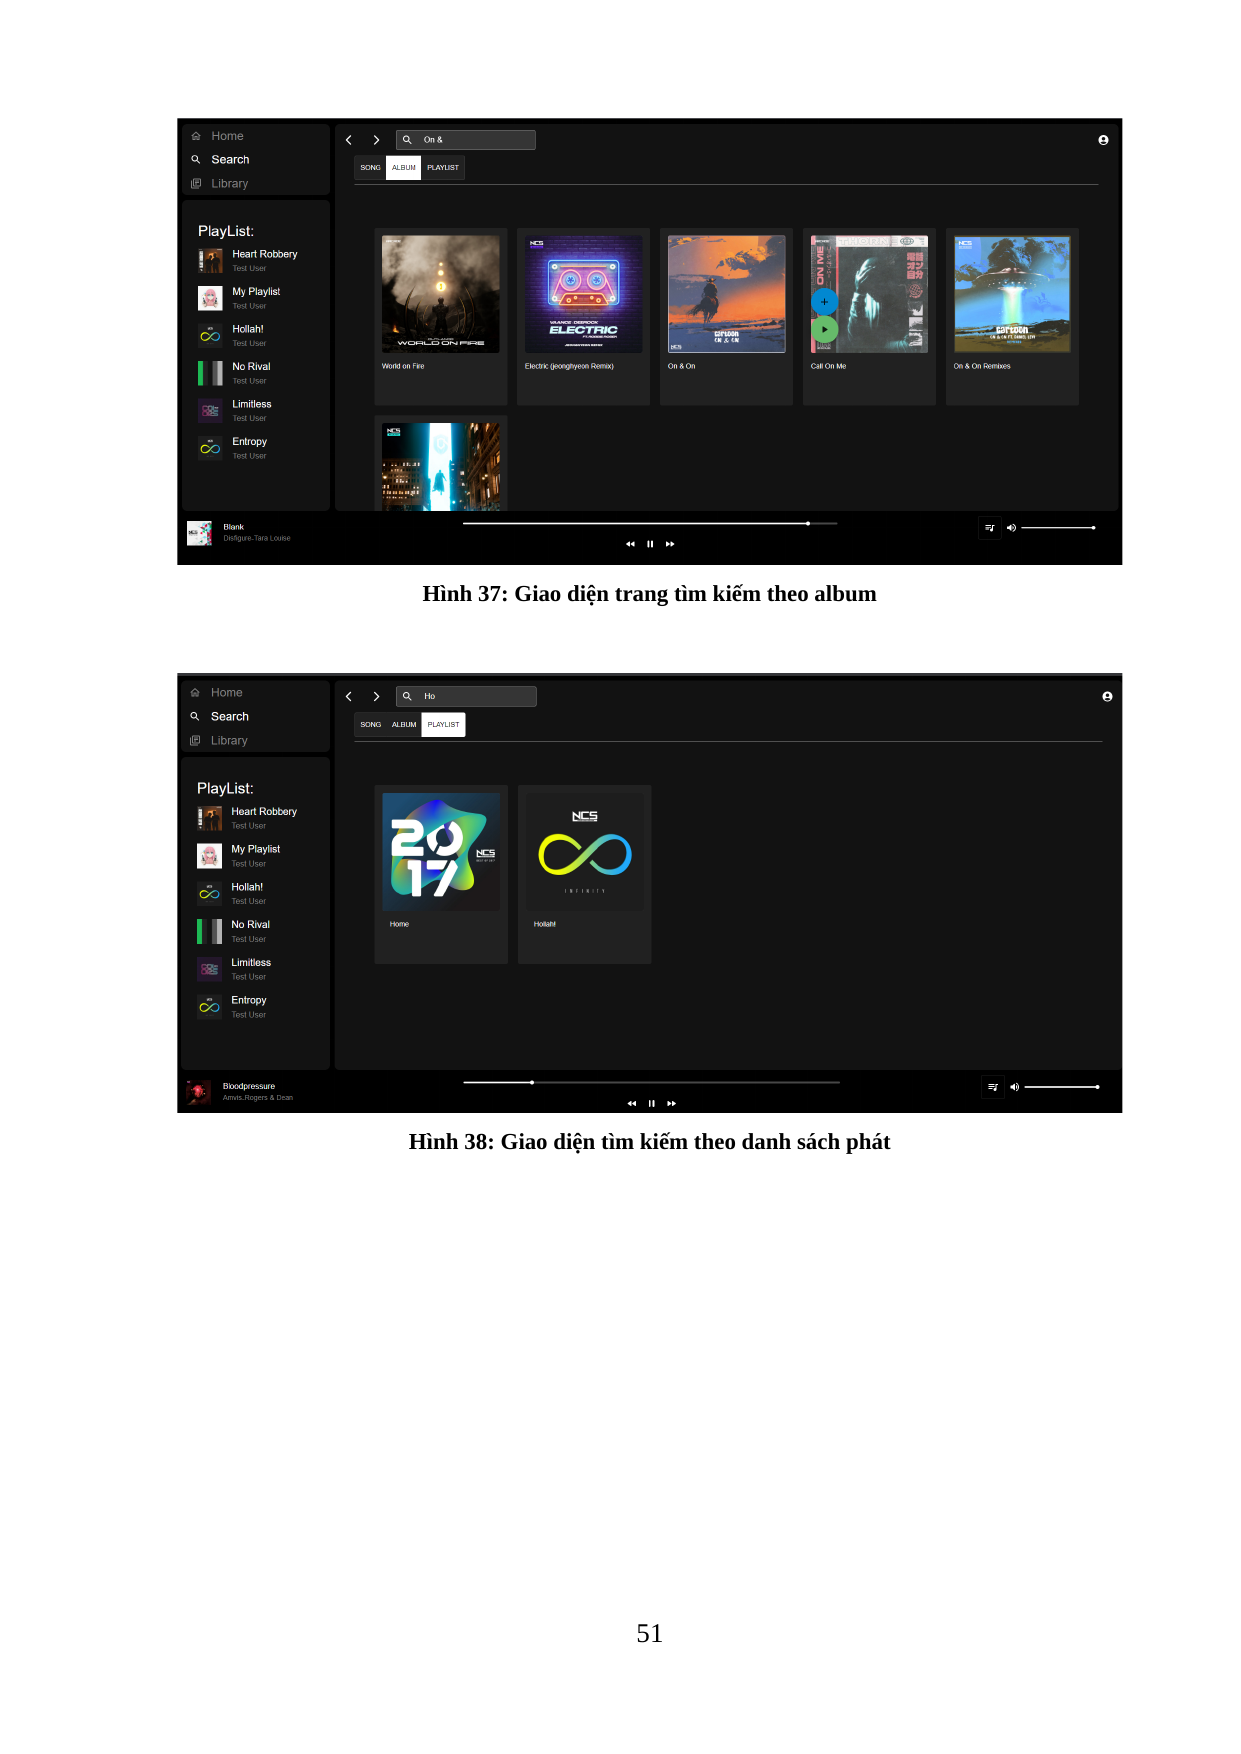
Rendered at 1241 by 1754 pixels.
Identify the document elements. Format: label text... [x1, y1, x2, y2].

picture [177, 118, 1123, 565]
picture [177, 673, 1123, 1113]
